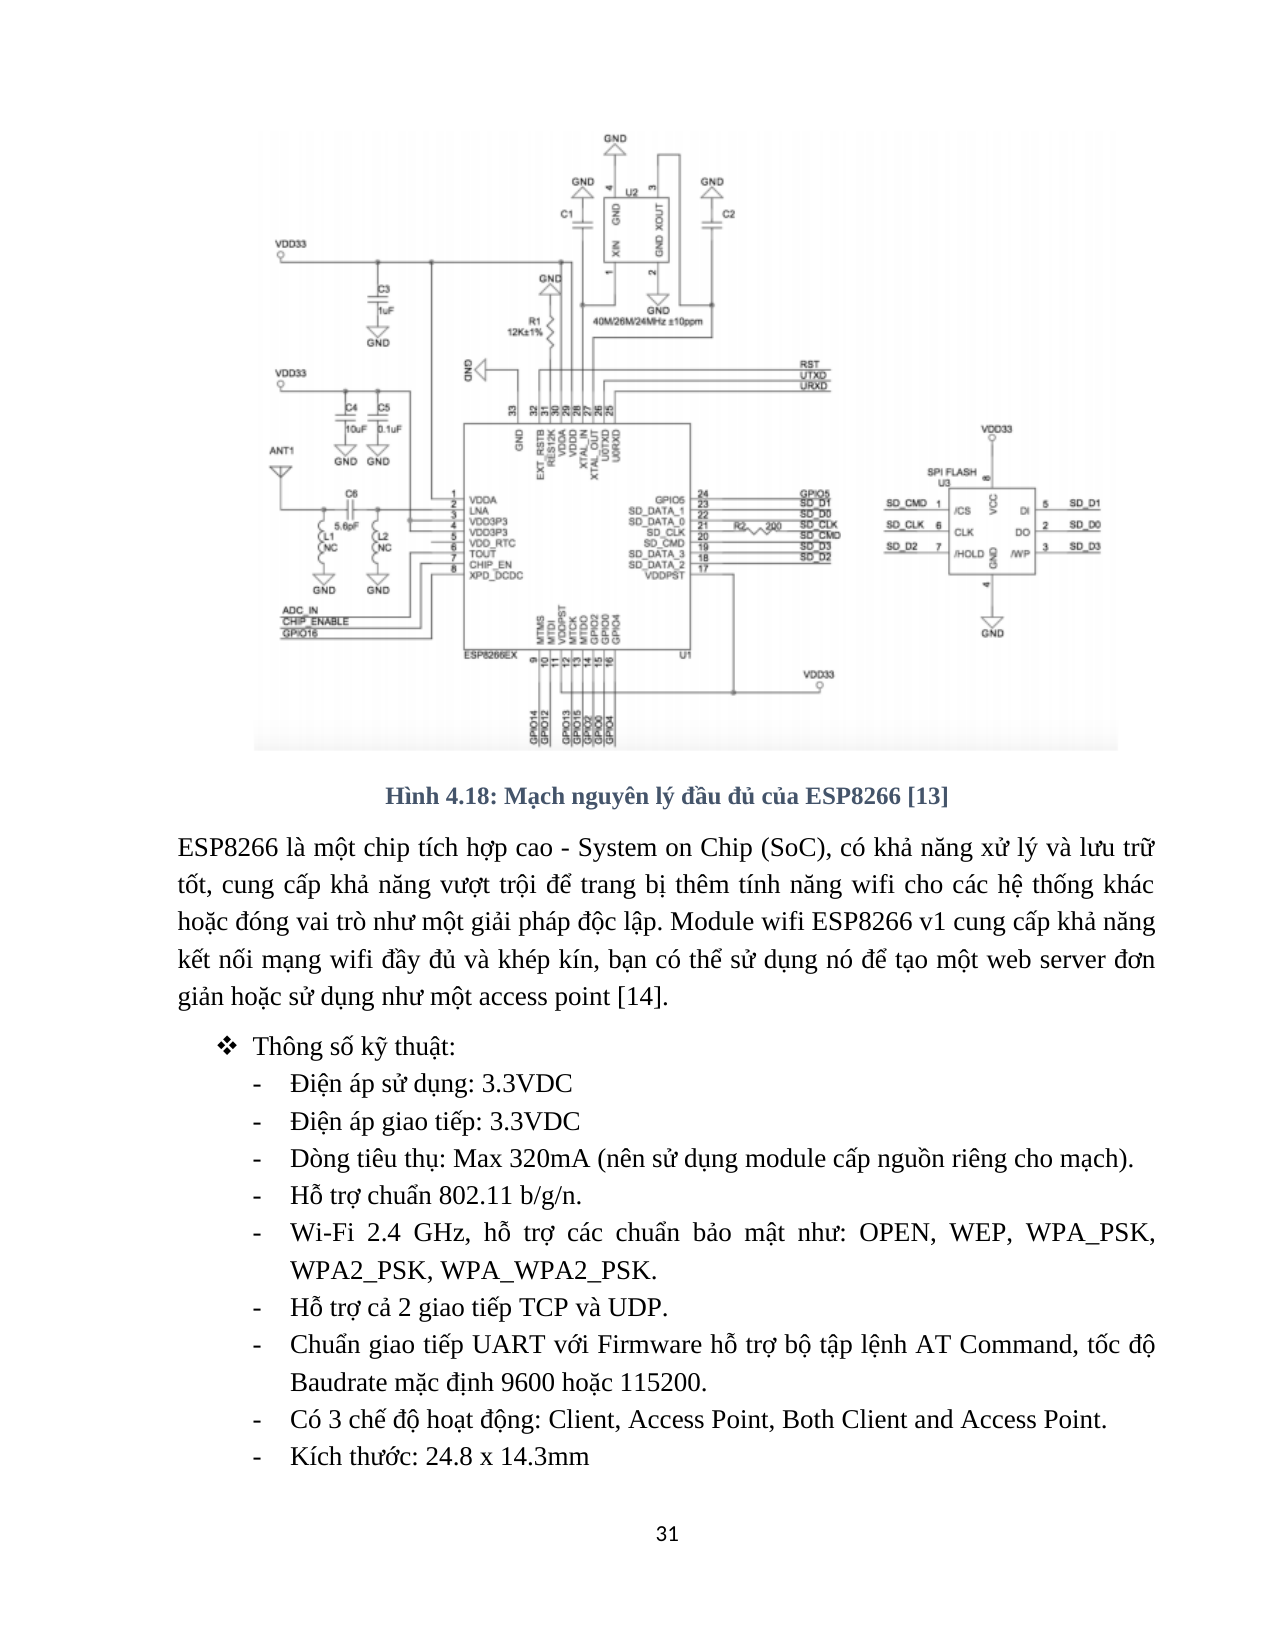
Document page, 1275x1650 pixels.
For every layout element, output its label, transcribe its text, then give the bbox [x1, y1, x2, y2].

list Wi-Fi 2.4 GHz, hỗ trợ các chuẩn bảo mật như: OPEN, WEP, WPA_PSK, WPA2_PSK, WPA_WPA2_PSK. [252, 1216, 1157, 1285]
list Hỗ trợ chuẩn 802.11 b/g/n. [252, 1179, 1157, 1210]
list Điện áp giao tiếp: 3.3VDC [252, 1104, 1157, 1136]
text ESP8266 là một chip tích hợp cao - System on Chip (SoC), có khả năng xử lý và lưu trữ tốt, cung cấp khả năng vượt trội để trang bị thêm tính năng wifi cho các hệ thống khác hoặc đóng vai trò như một giải pháp độc lập. Module wifi ESP8266 v1 cung cấp khả năng kết nối mạng wifi đầy đủ và khép kín, bạn có thể sử dụng nó để tạo một web server đơn giản hoặc sử dụng như một access point [14]. [177, 831, 1157, 1011]
list Thông số kỹ thuật: [215, 1030, 1157, 1061]
list Kích thước: 24.8 x 14.3mm [252, 1440, 1157, 1471]
list Dòng tiêu thụ: Max 320mA (nên sử dụng module cấp nguồn riêng cho mạch). [252, 1142, 1157, 1173]
list Hỗ trợ cả 2 giao tiếp TCP và UDP. [252, 1291, 1157, 1322]
picture [236, 118, 1135, 765]
list Điện áp sử dụng: 3.3VDC [252, 1067, 1157, 1098]
list Có 3 chế độ hoạt động: Client, Access Point, Both Client and Access Point. [252, 1403, 1157, 1434]
list Chuẩn giao tiếp UART với Firmware hỗ trợ bộ tập lệnh AT Command, tốc độ Baudrate mặc định 9600 hoặc 115200. [252, 1328, 1157, 1397]
